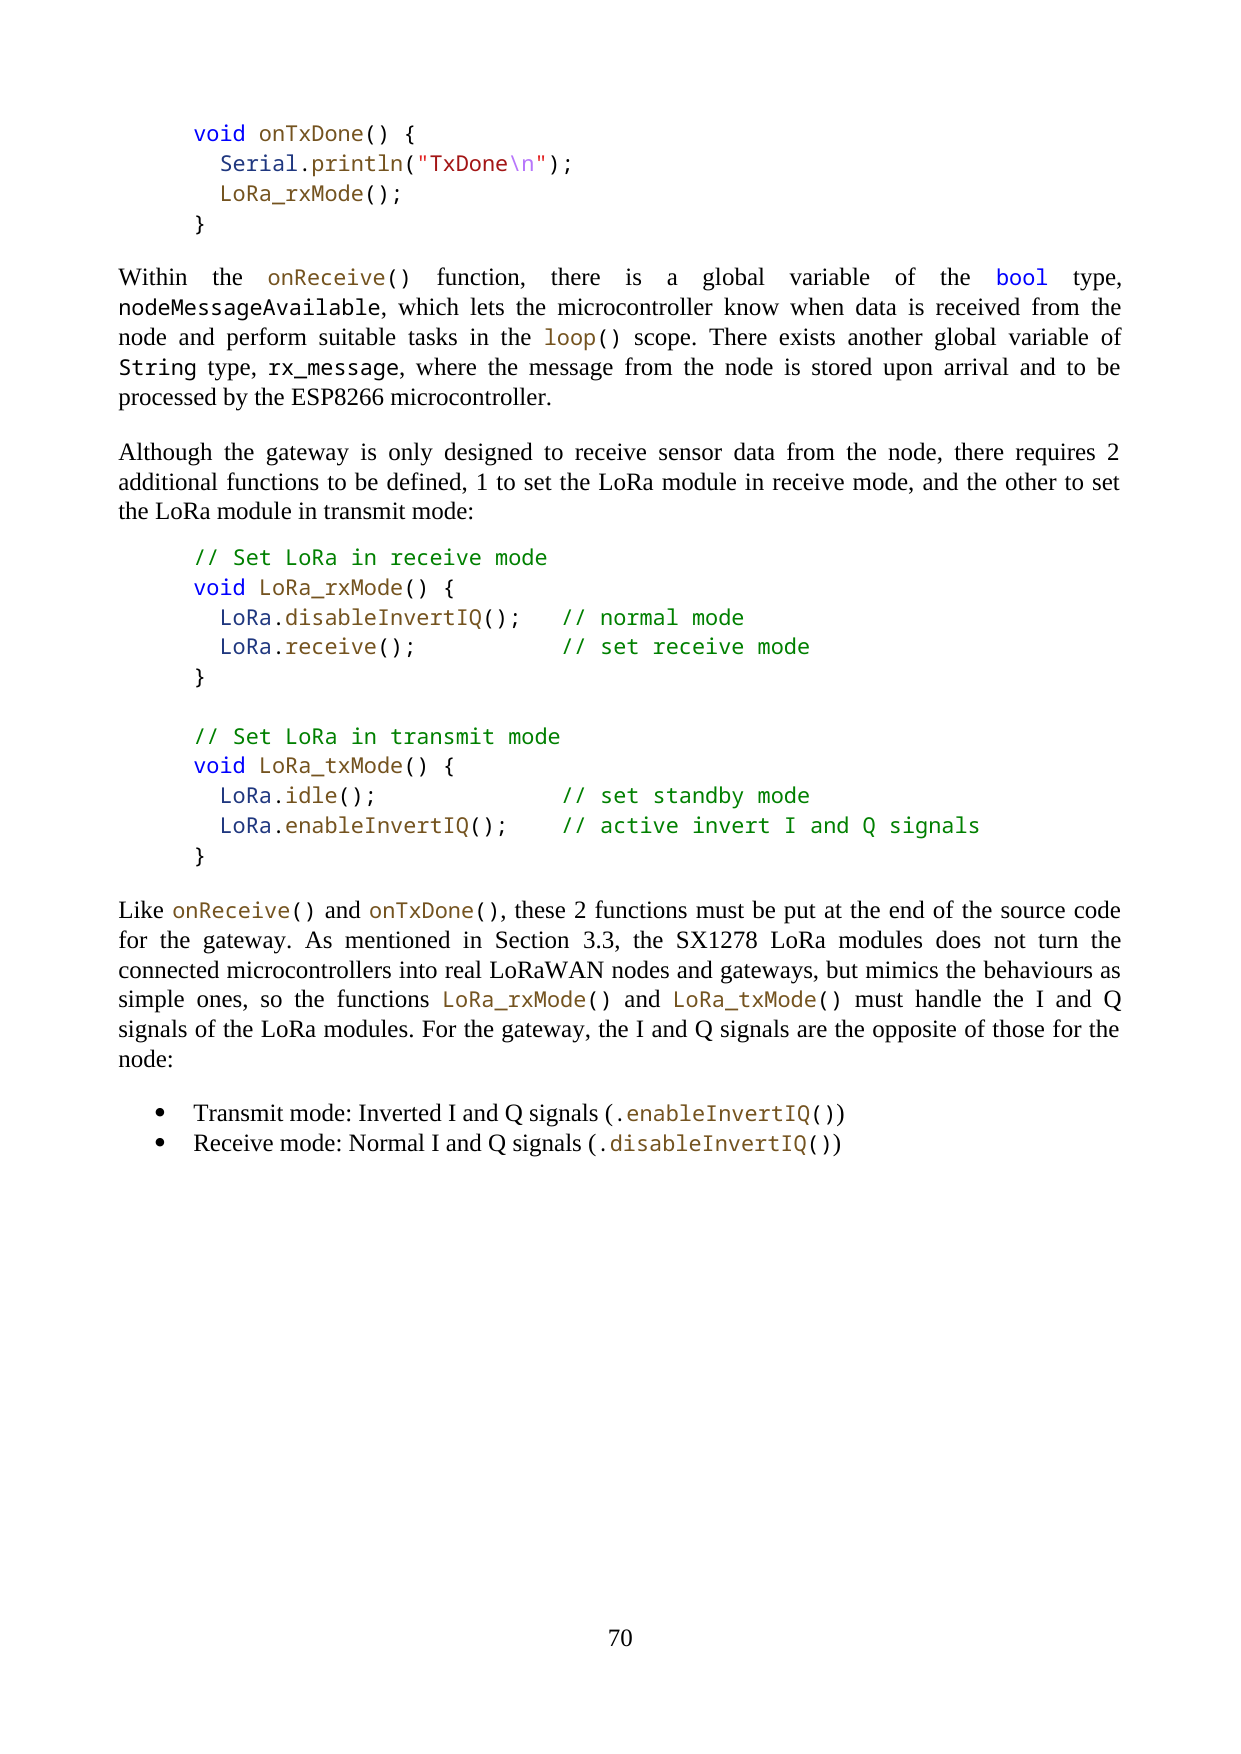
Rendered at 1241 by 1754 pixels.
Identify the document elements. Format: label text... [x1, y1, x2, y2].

list Transmit mode: Inverted I and Q signals (.enableInvertIQ()) [156, 1098, 1122, 1128]
text } [118, 840, 1122, 869]
text LoRa.receive(); // set receive mode [118, 631, 1122, 661]
text LoRa.enableInvertIQ(); // active invert I and Q signals [118, 810, 1122, 840]
text void LoRa_txMode() { [118, 750, 1122, 780]
text } [118, 207, 1122, 237]
text } [118, 661, 1122, 691]
text // Set LoRa in receive mode [118, 542, 1122, 572]
text void onTxDone() { [118, 118, 1122, 148]
text Within the onReceive() function, there is a global variable of the bool type, nodeMessageAvailable, which lets the microcontroller know when data is received from the node and perform suitable tasks in the loop() scope. There exists another global variable of String type, rx_message, where the message from the node is stored upon arrival and to be processed by the ESP8266 microcontroller. [118, 262, 1122, 411]
text void LoRa_rxMode() { [118, 572, 1122, 601]
text Like onReceive() and onTxDone(), these 2 functions must be put at the end of the source code for the gateway. As mentioned in Section 3.3, the SX1278 LoRa modules does not turn the connected microcontrollers into real LoRaWAN nodes and gateways, but mimics the behaviours as simple ones, so the functions LoRa_rxMode() and LoRa_txMode() must handle the I and Q signals of the LoRa modules. For the gateway, the I and Q signals are the opposite of those for the node: [118, 894, 1122, 1073]
list Receive mode: Normal I and Q signals (.disableInvertIQ()) [156, 1128, 1122, 1157]
text // Set LoRa in transmit mode [118, 721, 1122, 750]
text Serial.println("TxDone\n"); [118, 148, 1122, 178]
text Although the gateway is only designed to receive sensor data from the node, there requires 2 additional functions to be defined, 1 to set the LoRa module in receive mode, and the other to set the LoRa module in transmit mode: [118, 436, 1122, 525]
text LoRa_rxMode(); [118, 178, 1122, 207]
text LoRa.disableInvertIQ(); // normal mode [118, 601, 1122, 631]
text LoRa.idle(); // set standby mode [118, 780, 1122, 810]
